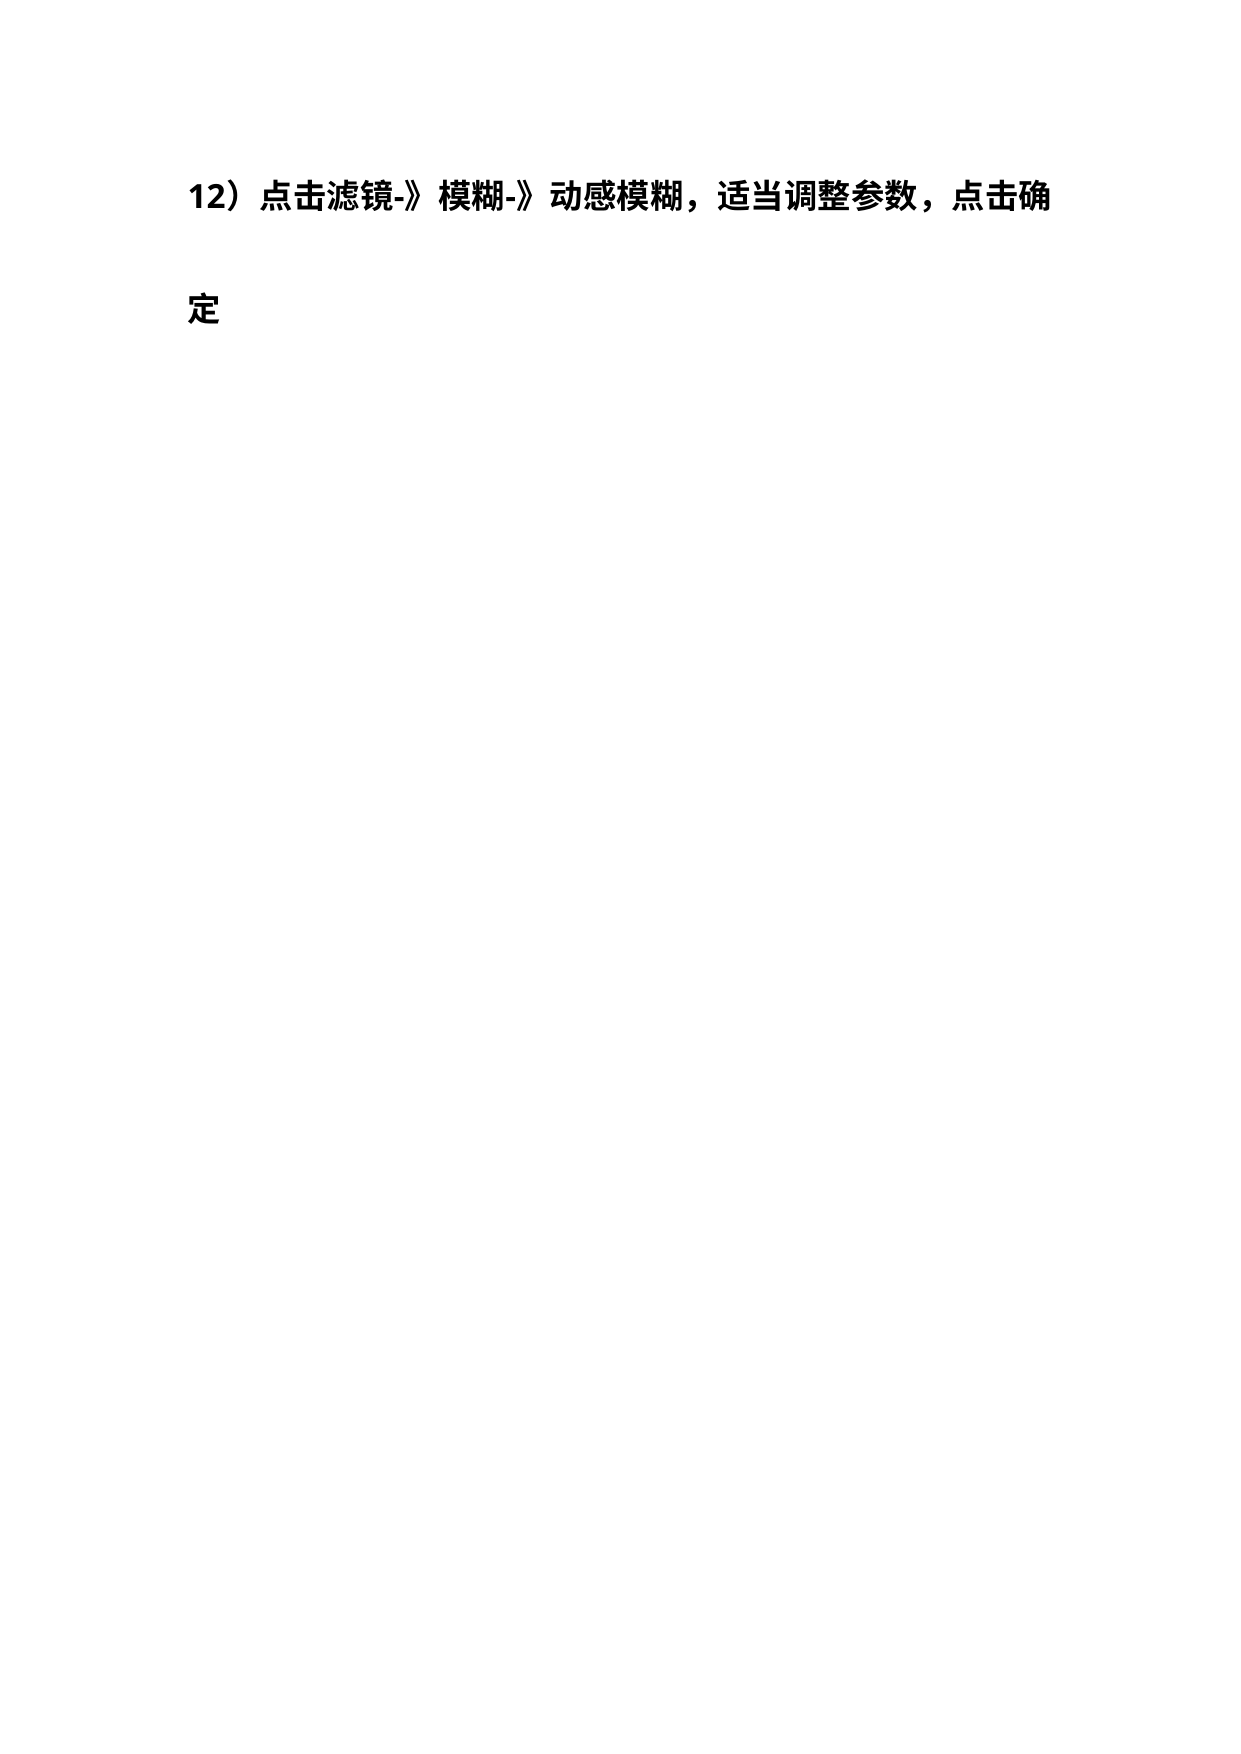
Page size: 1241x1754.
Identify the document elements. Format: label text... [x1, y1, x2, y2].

subtitle 12）点击滤镜-》模糊-》动感模糊，适当调整参数，点击确定 [187, 162, 1053, 339]
